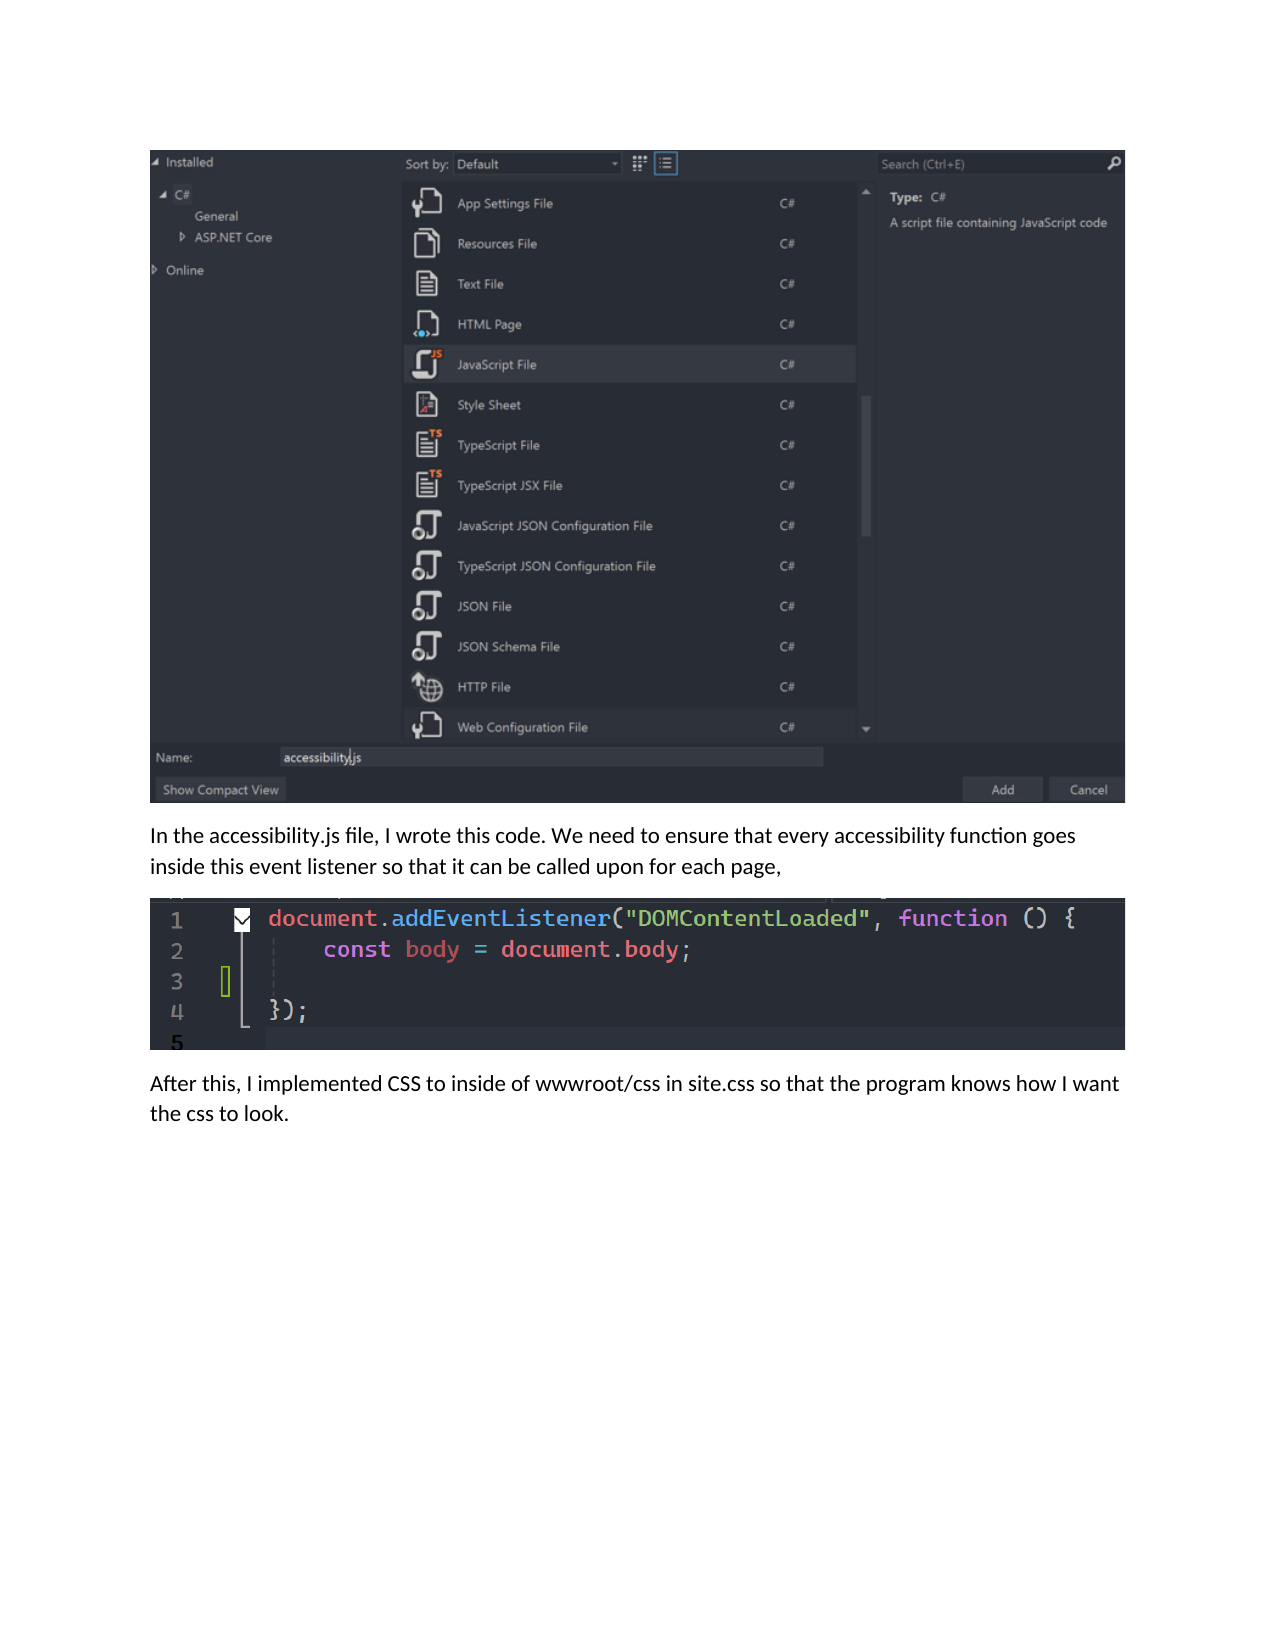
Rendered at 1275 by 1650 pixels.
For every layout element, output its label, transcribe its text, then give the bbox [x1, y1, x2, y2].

picture [150, 898, 1125, 1050]
text After this, I implemented CSS to inside of wwwroot/css in site.css so that the program knows how I want the css to look. [150, 1069, 1125, 1127]
text In the accessibility.js file, I wrote this code. We need to ensure that every accessibility function goes inside this event listener so that it can be called upon for each page, [150, 822, 1125, 880]
picture [150, 150, 1125, 803]
